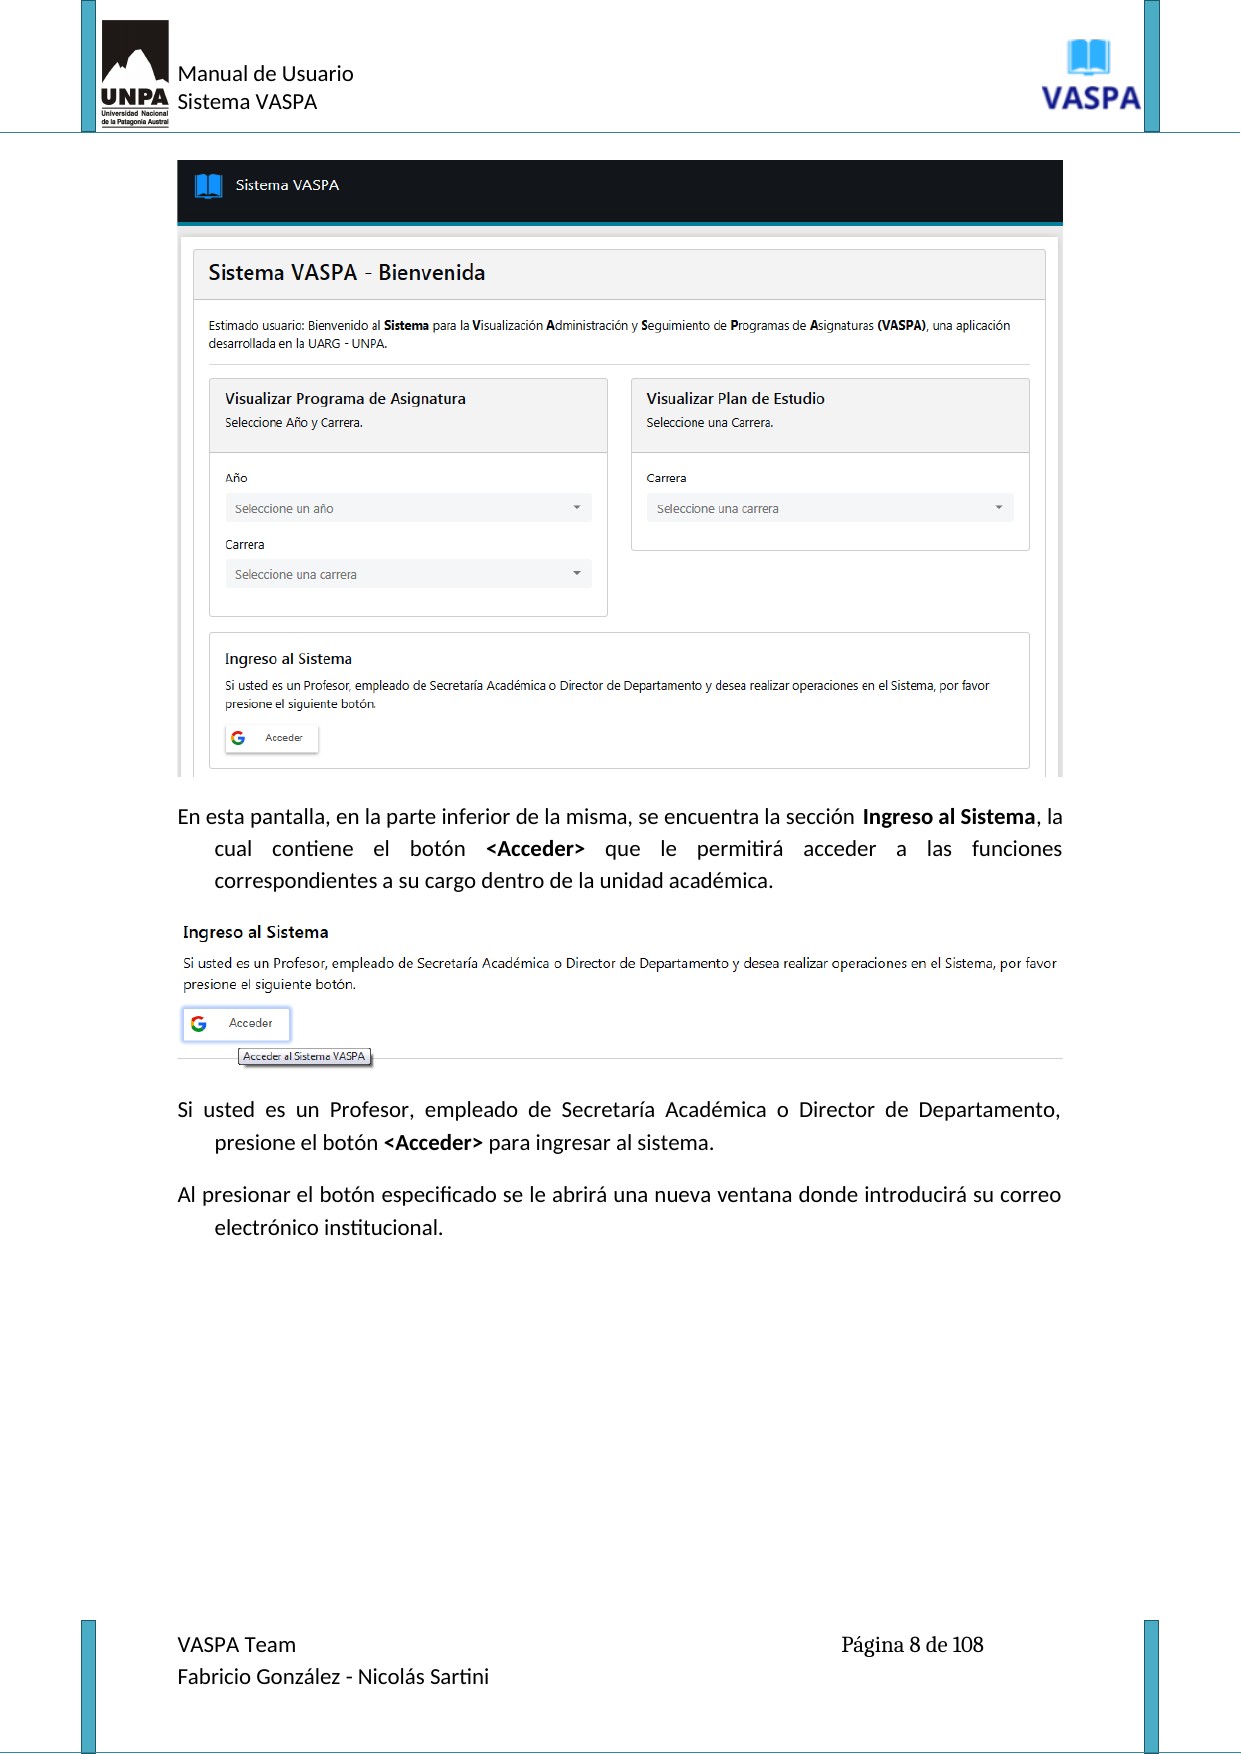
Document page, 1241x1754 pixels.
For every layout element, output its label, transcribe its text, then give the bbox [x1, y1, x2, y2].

picture [177, 919, 1063, 1071]
text En esta pantalla, en la parte inferior de la misma, se encuentra la sección Ingreso al Sistema, la cual contiene el botón <Acceder> que le permitirá acceder a las funciones correspondientes a su cargo dentro de la unidad académica. [177, 802, 1063, 894]
text Al presionar el botón especificado se le abrirá una nueva ventana donde introducirá su correo electrónico institucional. [177, 1181, 1063, 1241]
text Si usted es un Profesor, empleado de Secretaría Académica o Director de Departamento, presione el botón <Acceder> para ingresar al sistema. [177, 1095, 1063, 1156]
picture [1036, 19, 1146, 129]
picture [177, 160, 1063, 777]
picture [100, 18, 170, 129]
